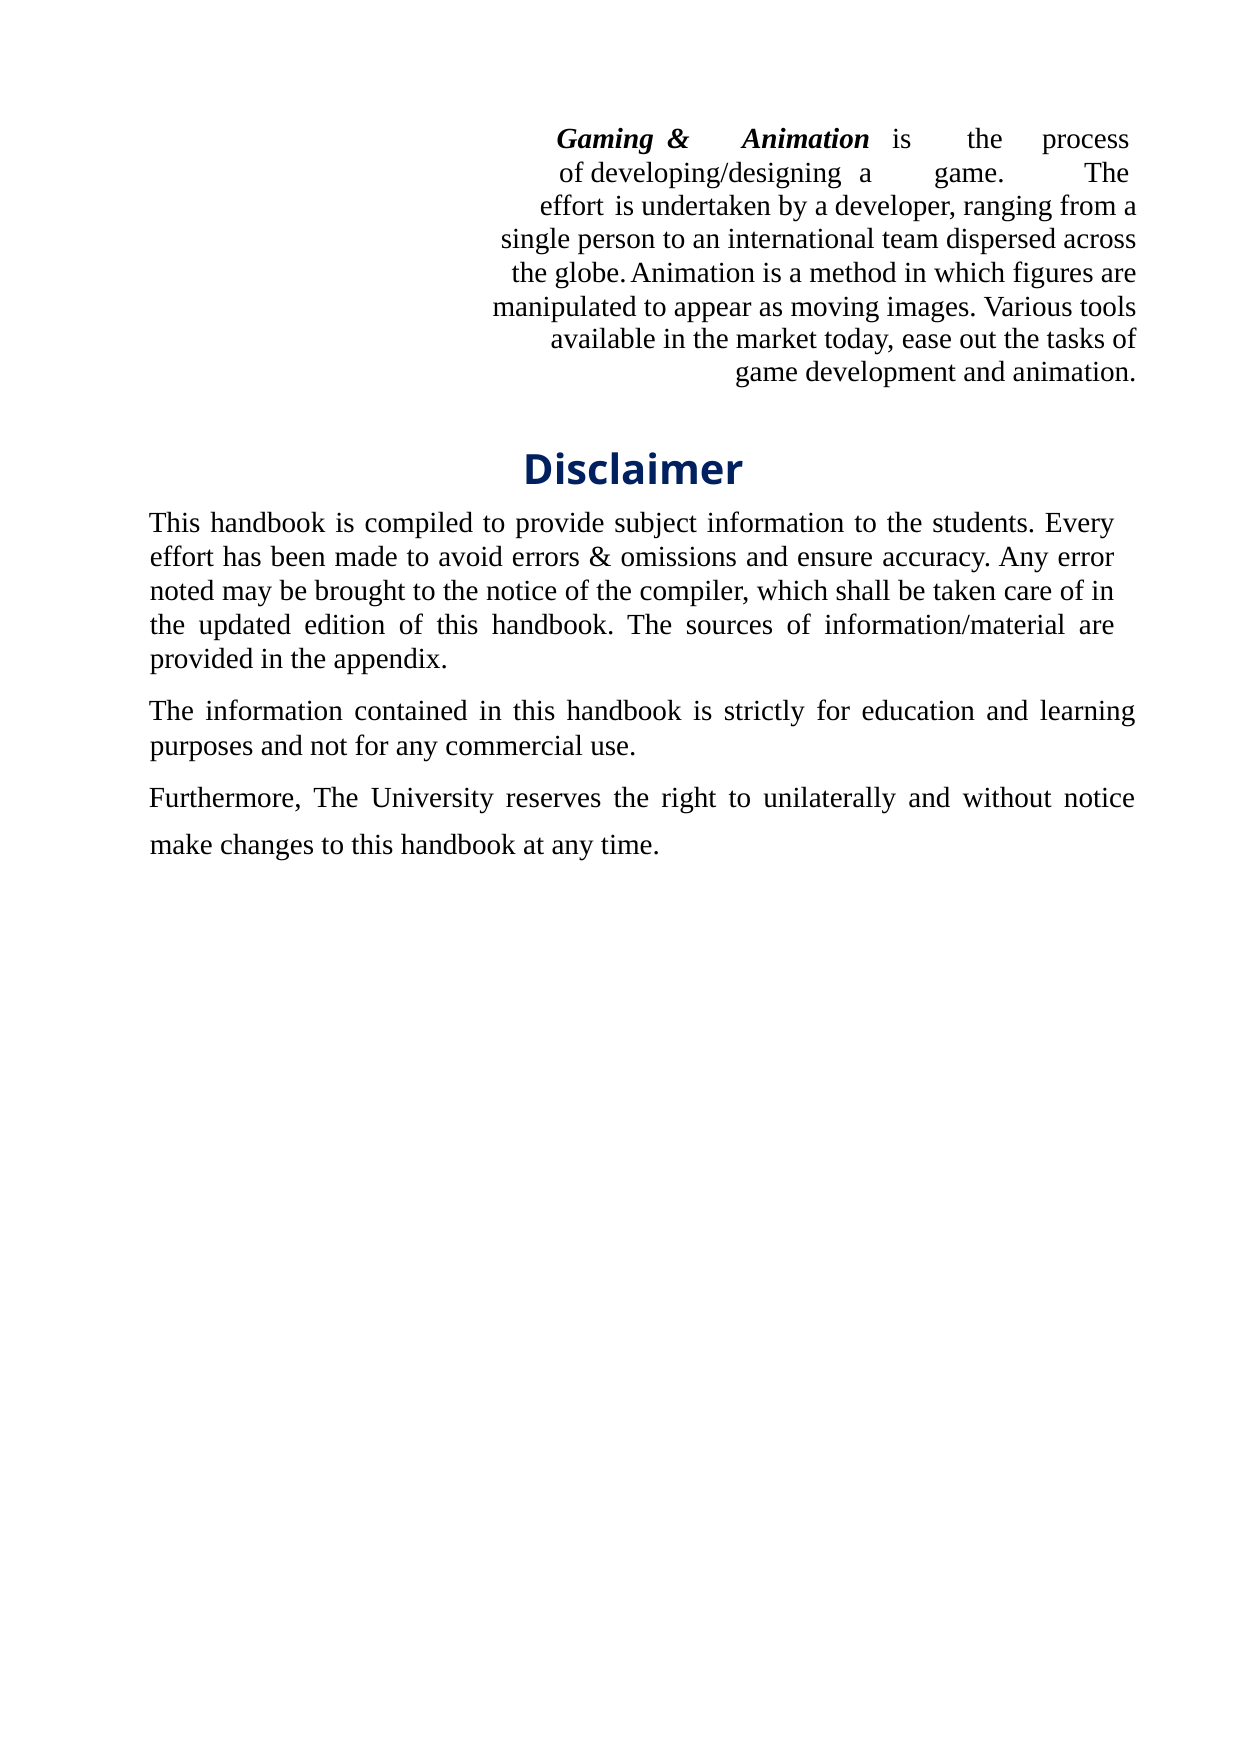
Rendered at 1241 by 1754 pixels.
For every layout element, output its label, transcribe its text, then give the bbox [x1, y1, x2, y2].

text Gaming & Animation is the process of developing/designing a game. The effort is undertaken by a developer, ranging from a single person to an international team dispersed across the globe. Animation is a method in which figures are manipulated to appear as moving images. Various tools available in the market today, ease out the tasks of game development and animation. [488, 123, 1136, 388]
subtitle Disclaimer [129, 439, 1136, 496]
text The information contained in this handbook is strictly for education and learning purposes and not for any commercial use. [148, 693, 1136, 761]
text Furthermore, The University reserves the right to unilaterally and without notice make changes to this handbook at any time. [148, 780, 1136, 865]
text This handbook is compiled to provide subject information to the students. Every effort has been made to avoid errors & omissions and ensure accuracy. Any error noted may be brought to the notice of the compiler, which shall be taken care of in the updated edition of this handbook. The sources of information/material are provided in the appendix. [148, 505, 1116, 675]
